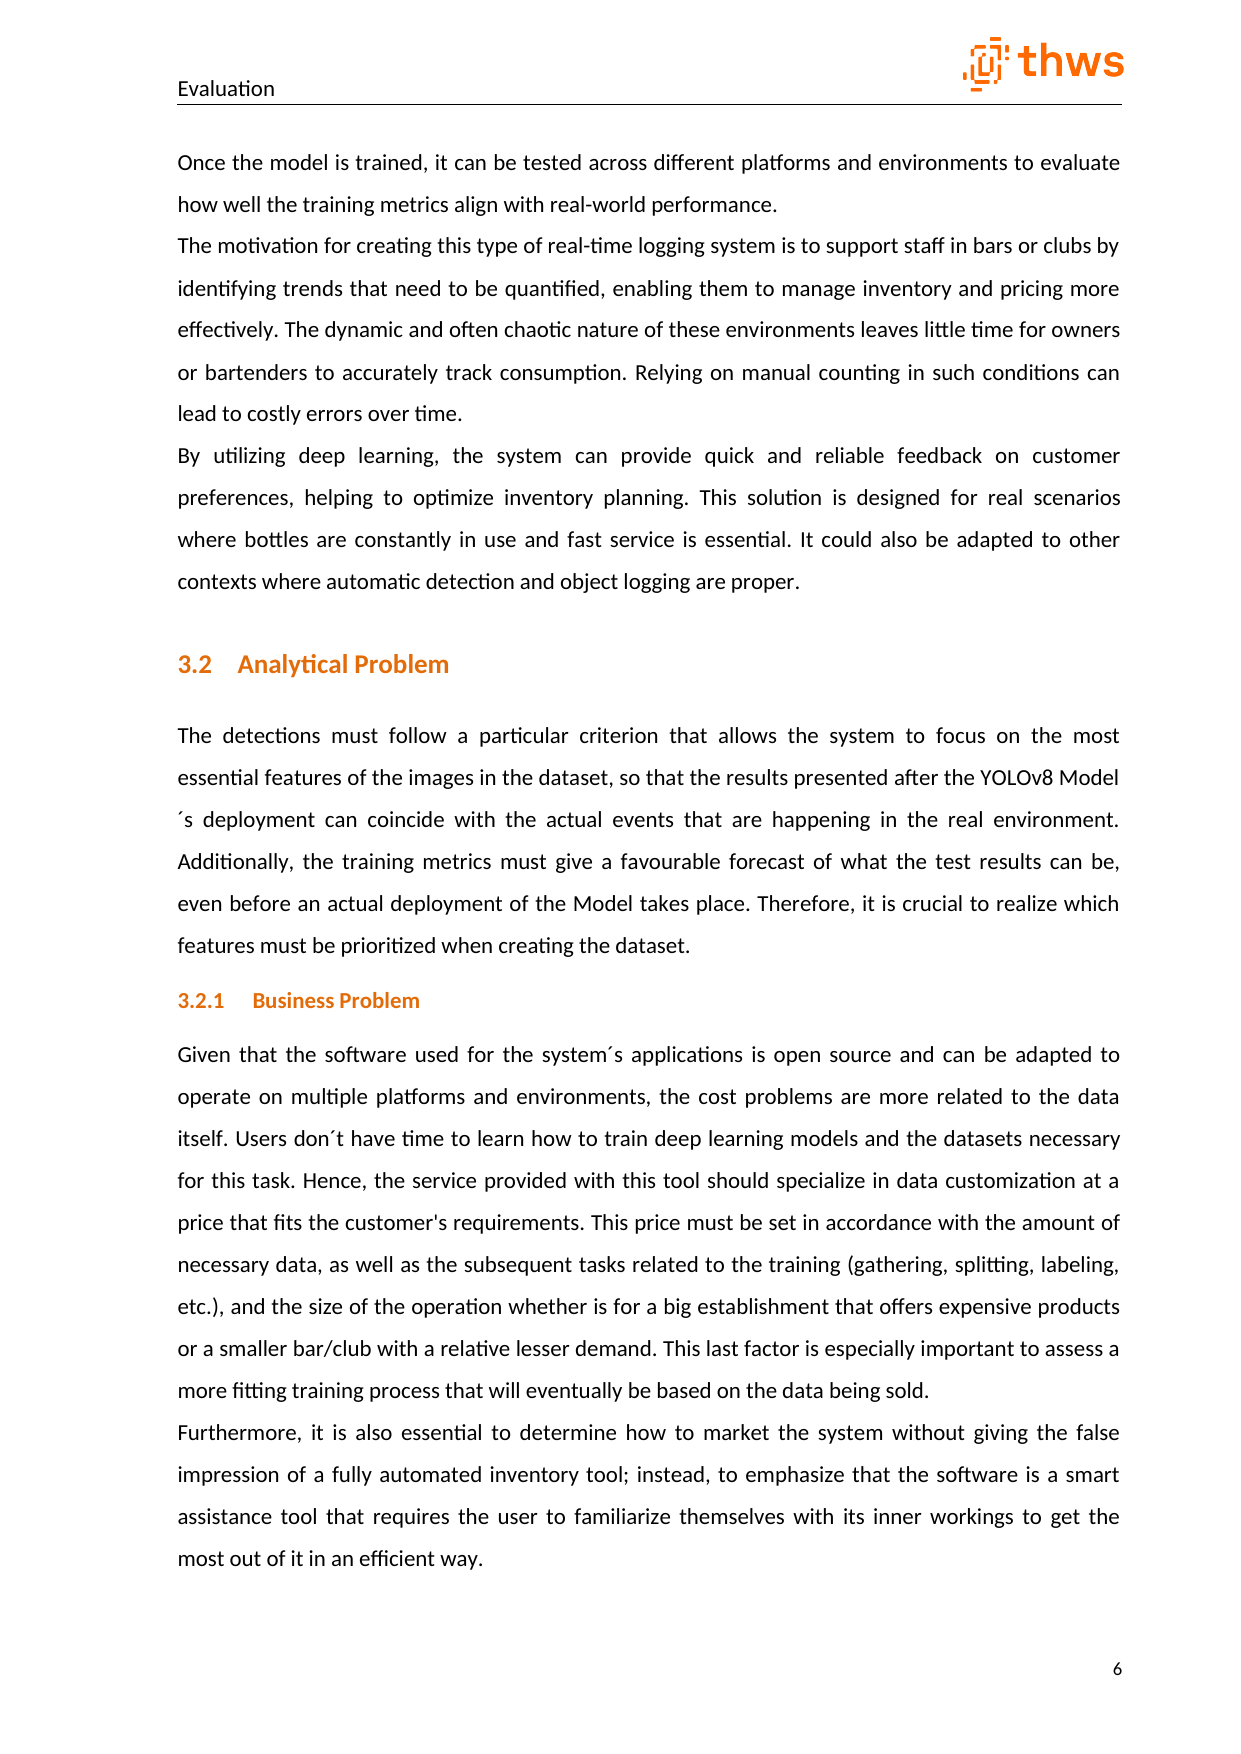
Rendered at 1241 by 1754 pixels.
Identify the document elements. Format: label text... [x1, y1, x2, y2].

subtitle Analytical Problem [177, 647, 1122, 680]
subtitle Business Problem (Purpose of analysis) [177, 986, 1122, 1014]
text By utilizing deep learning, the system can provide quick and reliable feedback on customer preferences, helping to optimize inventory planning. This solution is designed for real scenarios where bottles are constantly in use and fast service is essential. It could also be adapted to other contexts where automatic detection and object logging are proper. [177, 442, 1122, 596]
text The detections must follow a particular criterion that allows the system to focus on the most essential features of the images in the dataset, so that the results presented after the YOLOv8 Model´s deployment can coincide with the actual events that are happening in the real environment. Additionally, the training metrics must give a favourable forecast of what the test results can be, even before an actual deployment of the Model takes place. Therefore, it is crucial to realize which features must be prioritized when creating the dataset. [177, 721, 1122, 959]
text The motivation for creating this type of real-time logging system is to support staff in bars or clubs by identifying trends that need to be quantified, enabling them to manage inventory and pricing more effectively. The dynamic and often chaotic nature of these environments leaves little time for owners or bartenders to accurately track consumption. Relying on manual counting in such conditions can lead to costly errors over time. [177, 232, 1122, 428]
text Given that the software used for the system´s applications is open source and can be adapted to operate on multiple platforms and environments, the cost problems are more related to the data itself. Users don´t have time to learn how to train deep learning models and the datasets necessary for this task. Hence, the service provided with this tool should specialize in data customization at a price that fits the customer's requirements. This price must be set in accordance with the amount of necessary data, as well as the subsequent tasks related to the training (gathering, splitting, labeling, etc.), and the size of the operation whether is for a big establishment that offers expensive products or a smaller bar/club with a relative lesser demand. This last factor is especially important to assess a more fitting training process that will eventually be based on the data being sold. [177, 1040, 1122, 1404]
text Once the model is trained, it can be tested across different platforms and environments to evaluate how well the training metrics align with real-world performance. [177, 148, 1122, 218]
picture [951, 25, 1131, 103]
text Furthermore, it is also essential to determine how to market the system without giving the false impression of a fully automated inventory tool; instead, to emphasize that the software is a smart assistance tool that requires the user to familiarize themselves with its inner workings to get the most out of it in an efficient way. [177, 1418, 1122, 1572]
